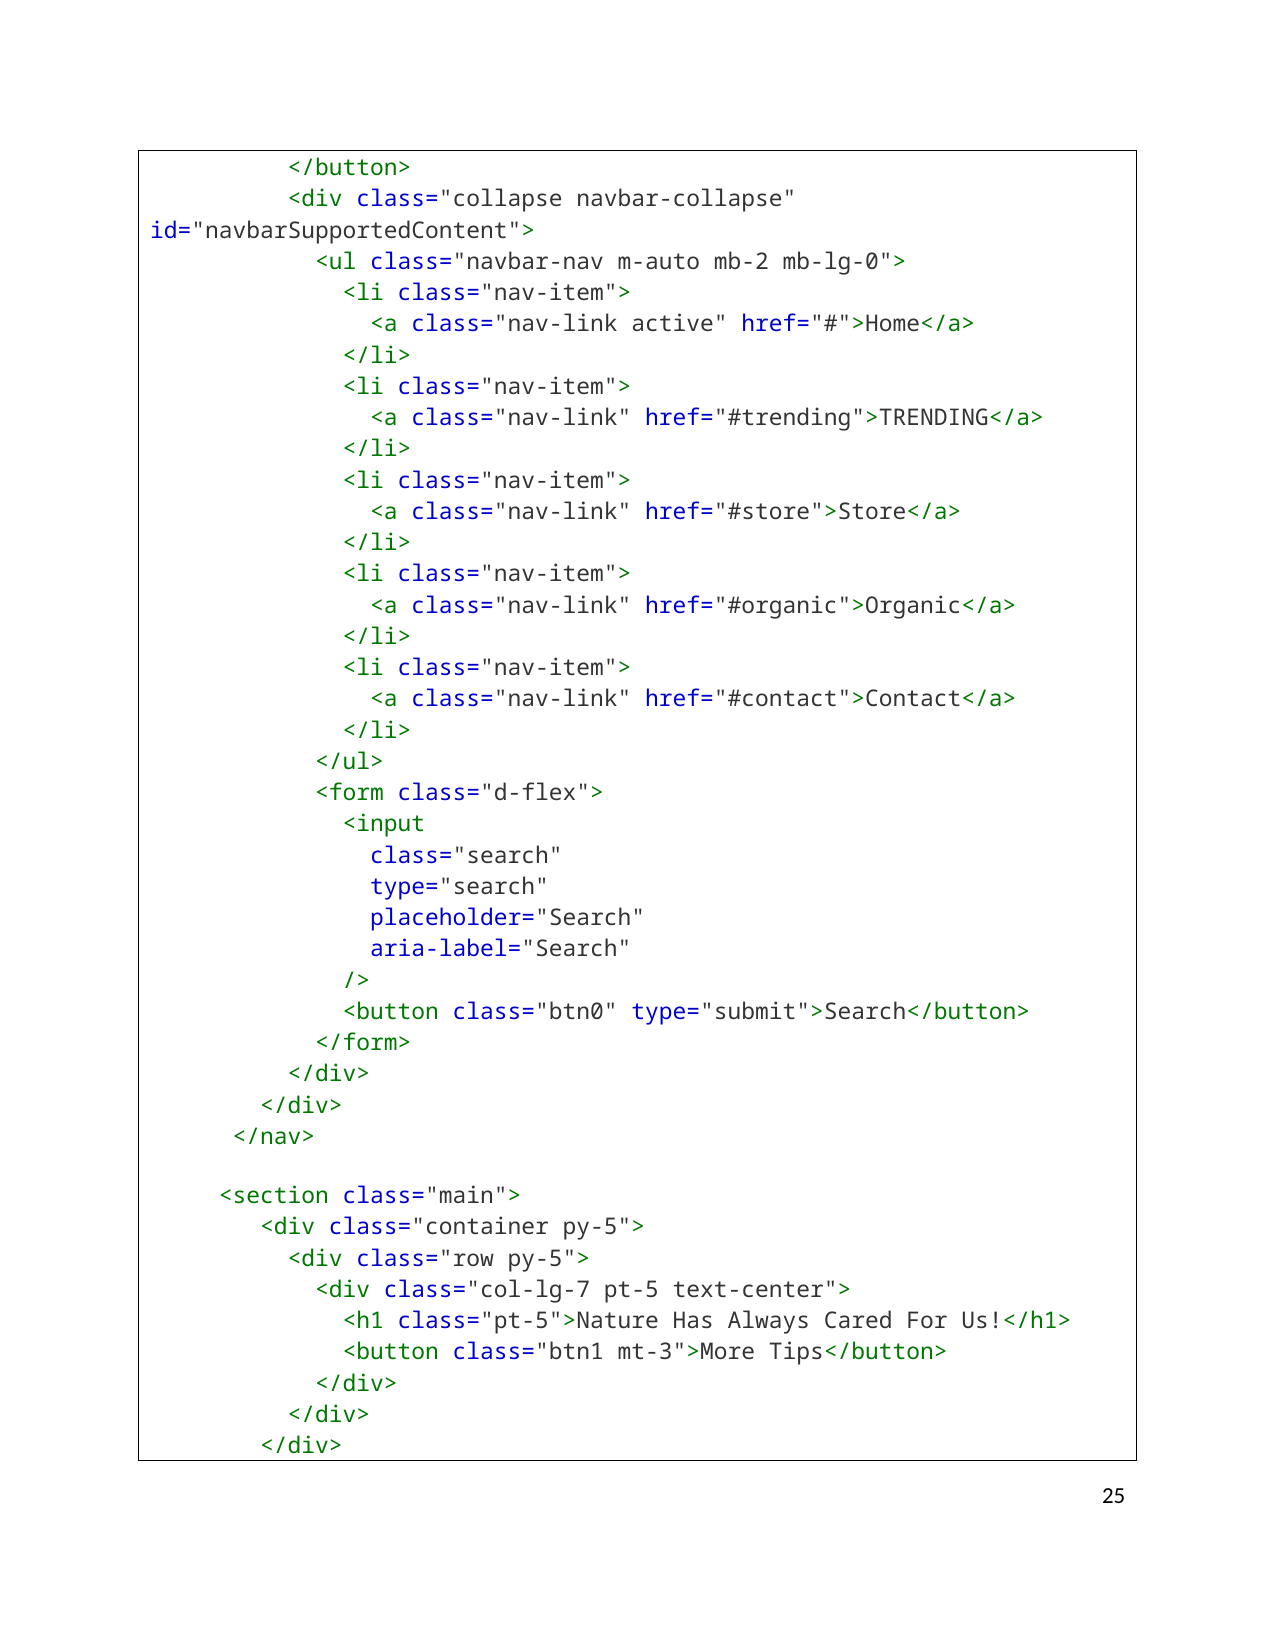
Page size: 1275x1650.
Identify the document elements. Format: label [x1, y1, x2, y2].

table_header [139, 151, 1136, 1460]
